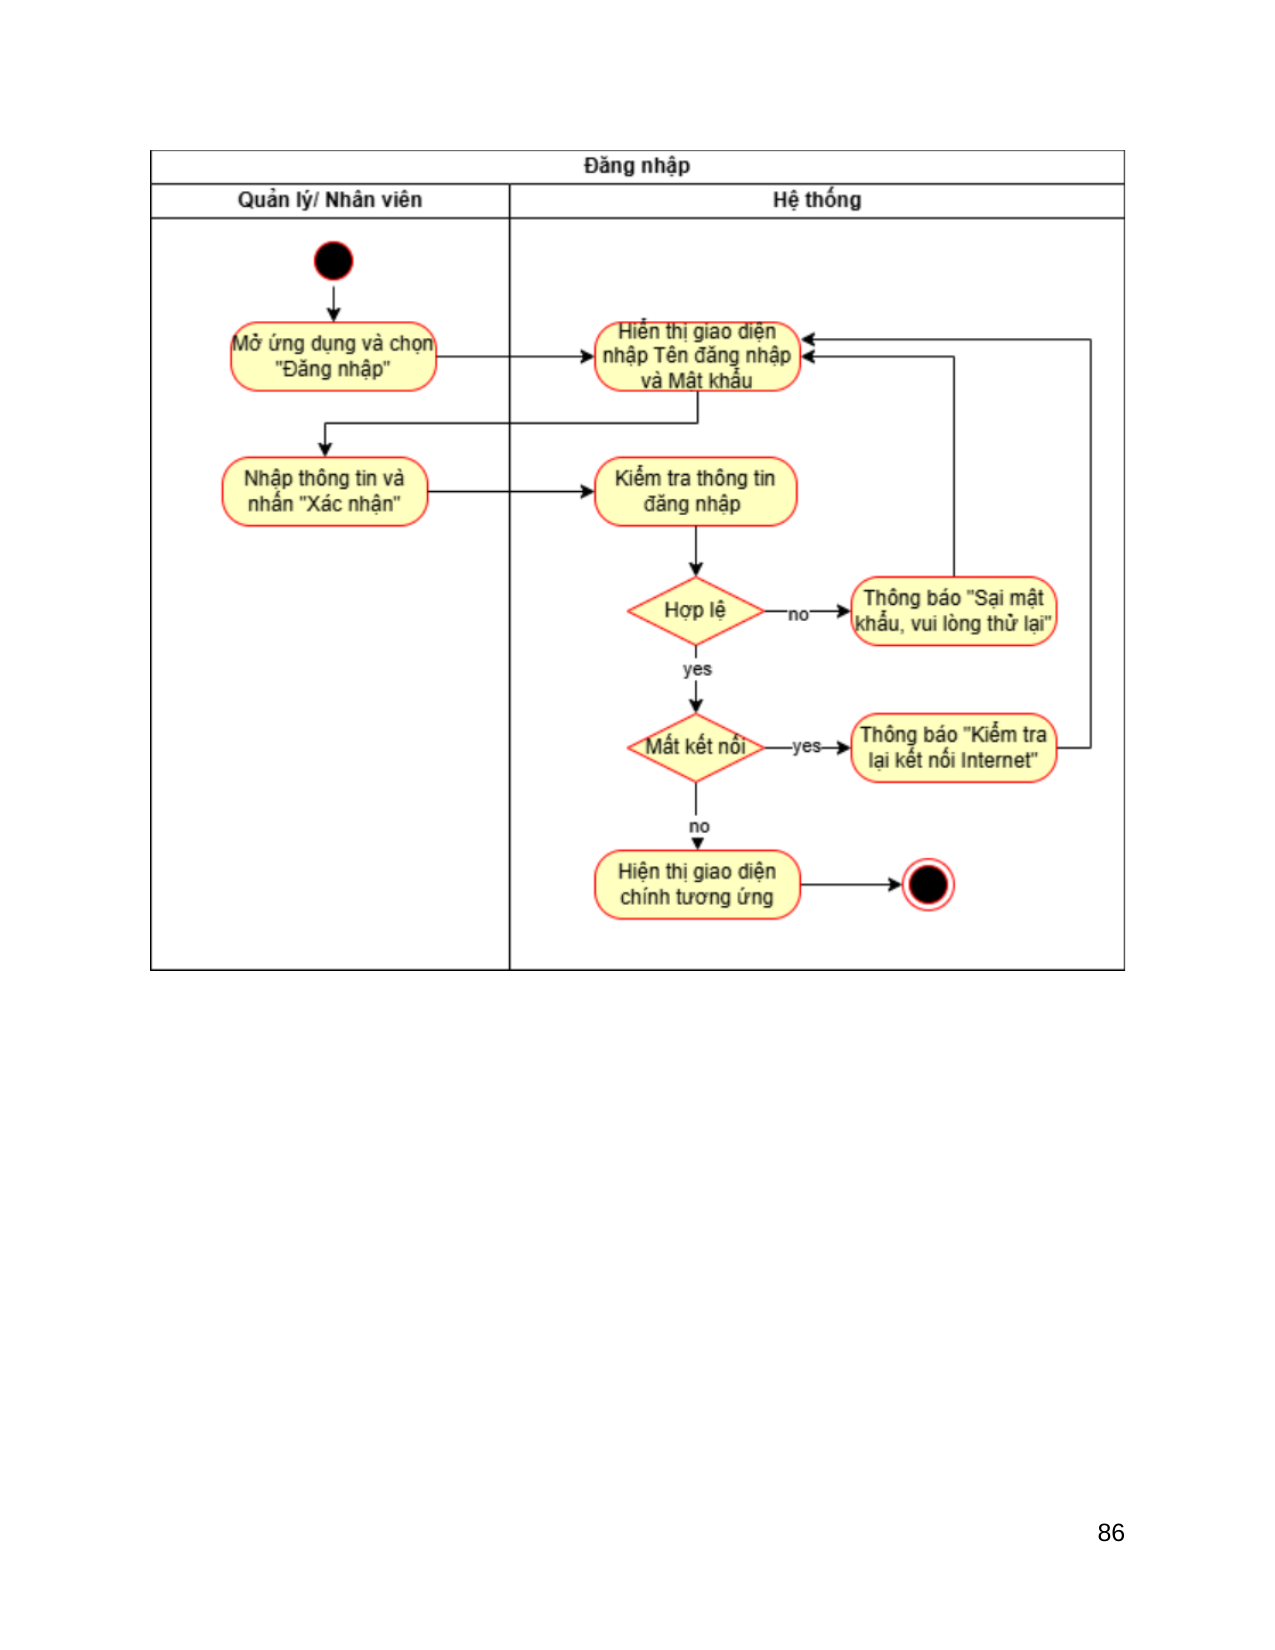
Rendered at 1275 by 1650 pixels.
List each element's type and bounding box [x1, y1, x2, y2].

picture [150, 150, 1125, 971]
